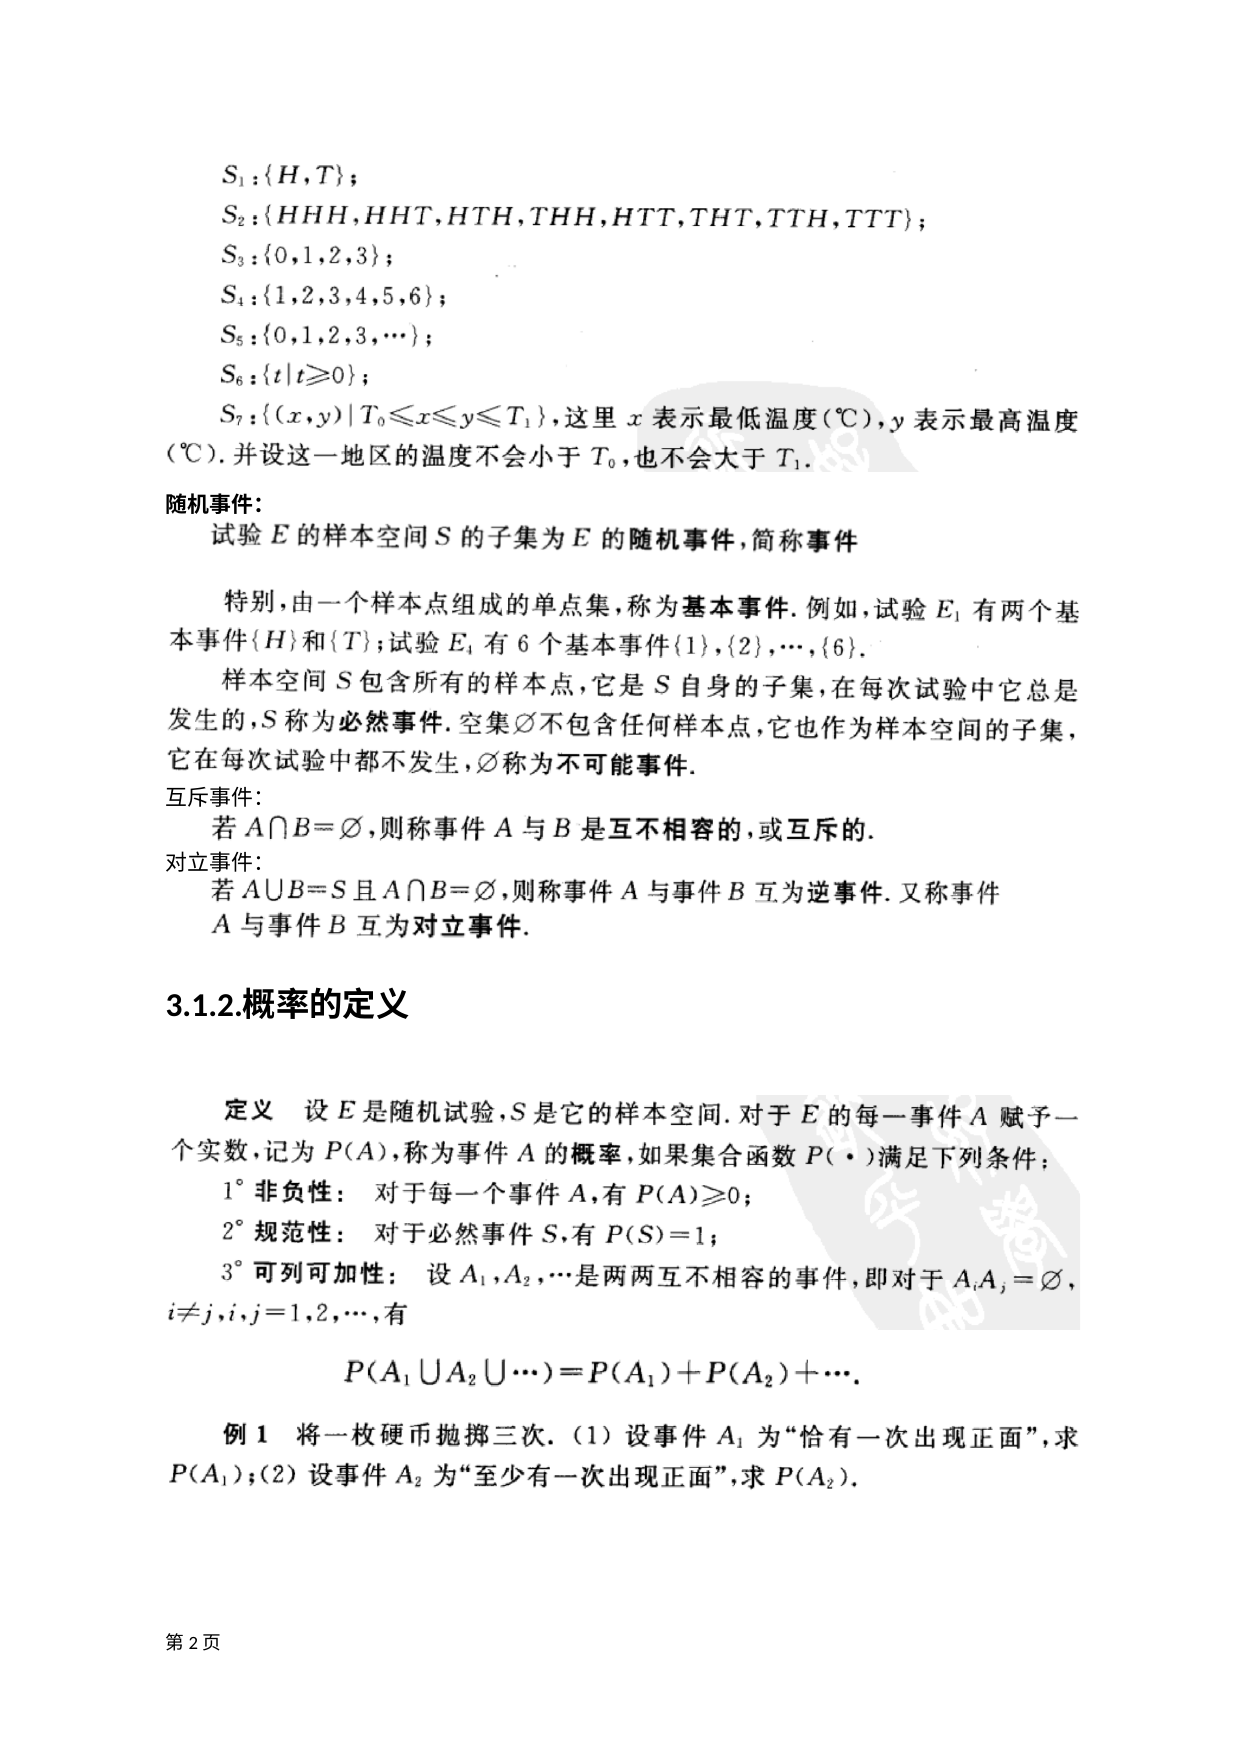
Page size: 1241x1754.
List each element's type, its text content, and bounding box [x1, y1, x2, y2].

picture [165, 1095, 1081, 1330]
subtitle 3.1.2.概率的定义 [165, 969, 1081, 1034]
picture [209, 519, 859, 558]
picture [165, 1420, 1080, 1495]
picture [165, 162, 1080, 472]
picture [209, 877, 1001, 908]
text 随机事件： [165, 487, 1081, 519]
text 对立事件： [165, 844, 1081, 877]
picture [165, 584, 1081, 778]
picture [340, 1355, 861, 1389]
picture [209, 909, 530, 942]
picture [209, 812, 874, 844]
text 互斥事件： [165, 779, 1081, 812]
